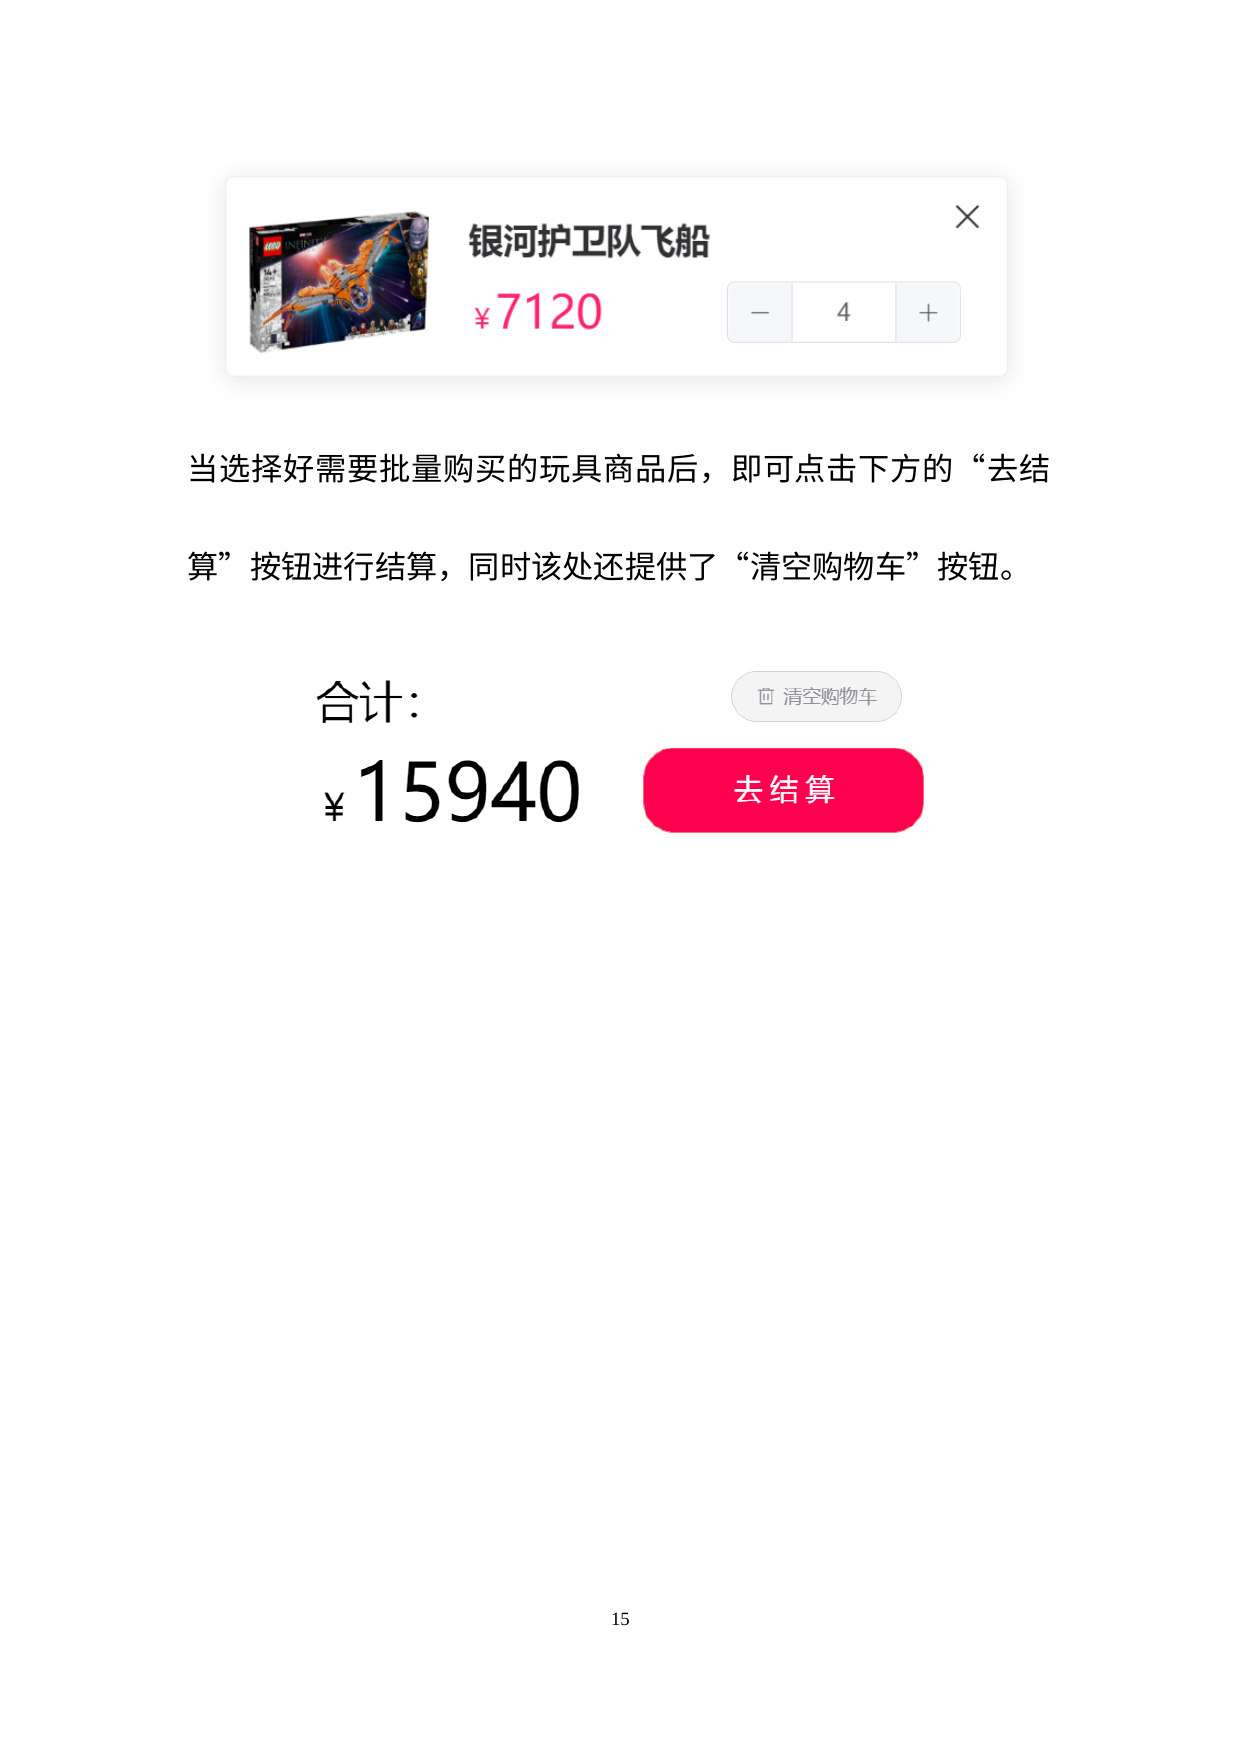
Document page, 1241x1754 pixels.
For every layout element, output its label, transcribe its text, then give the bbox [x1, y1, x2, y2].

picture [209, 162, 1032, 401]
picture [284, 619, 956, 905]
list 当选择好需要批量购买的玩具商品后，即可点击下方的“去结算”按钮进行结算，同时该处还提供了“清空购物车”按钮。 [187, 434, 1053, 597]
